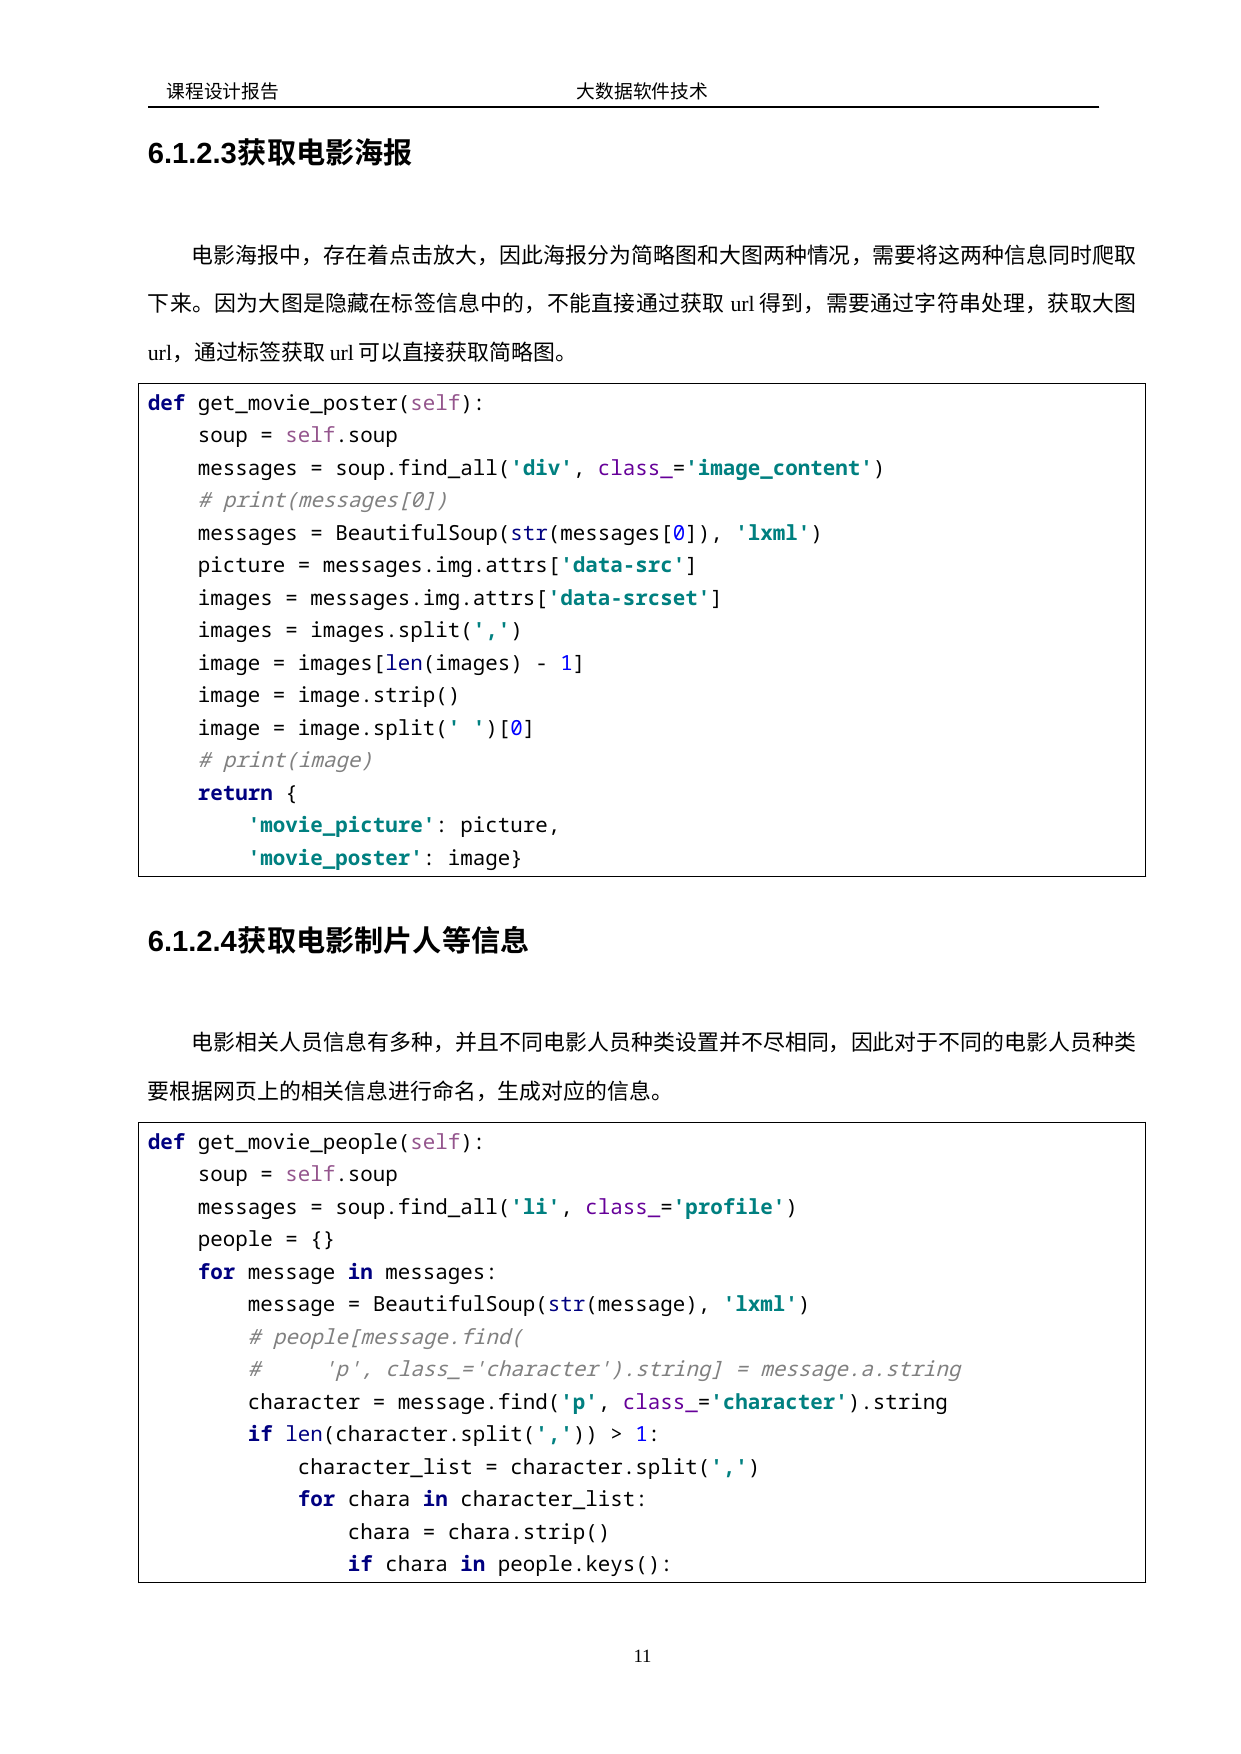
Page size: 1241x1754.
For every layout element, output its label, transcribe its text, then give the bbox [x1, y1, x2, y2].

text 电影海报中，存在着点击放大，因此海报分为简略图和大图两种情况，需要将这两种信息同时爬取下来。因为大图是隐藏在标签信息中的，不能直接通过获取url得到，需要通过字符串处理，获取大图url，通过标签获取url可以直接获取简略图。 [148, 237, 1137, 367]
subtitle 获取电影制片人等信息 [148, 906, 1137, 971]
text def get_movie_poster(self): soup = self.soup messages = soup.find_all('div', class_='image_content') # print(messages[0]) messages = BeautifulSoup(str(messages[0]), 'lxml') picture = messages.img.attrs['data-src'] images = messages.img.attrs['data-srcset'] images = images.split(',') image = images[len(images) - 1] image = image.strip() image = image.split(' ')[0] # print(image) return { 'movie_picture': picture, 'movie_poster': image} [139, 384, 1145, 876]
subtitle 获取电影海报 [148, 118, 1137, 183]
text 电影相关人员信息有多种，并且不同电影人员种类设置并不尽相同，因此对于不同的电影人员种类要根据网页上的相关信息进行命名，生成对应的信息。 [148, 1025, 1137, 1106]
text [139, 1123, 1145, 1582]
